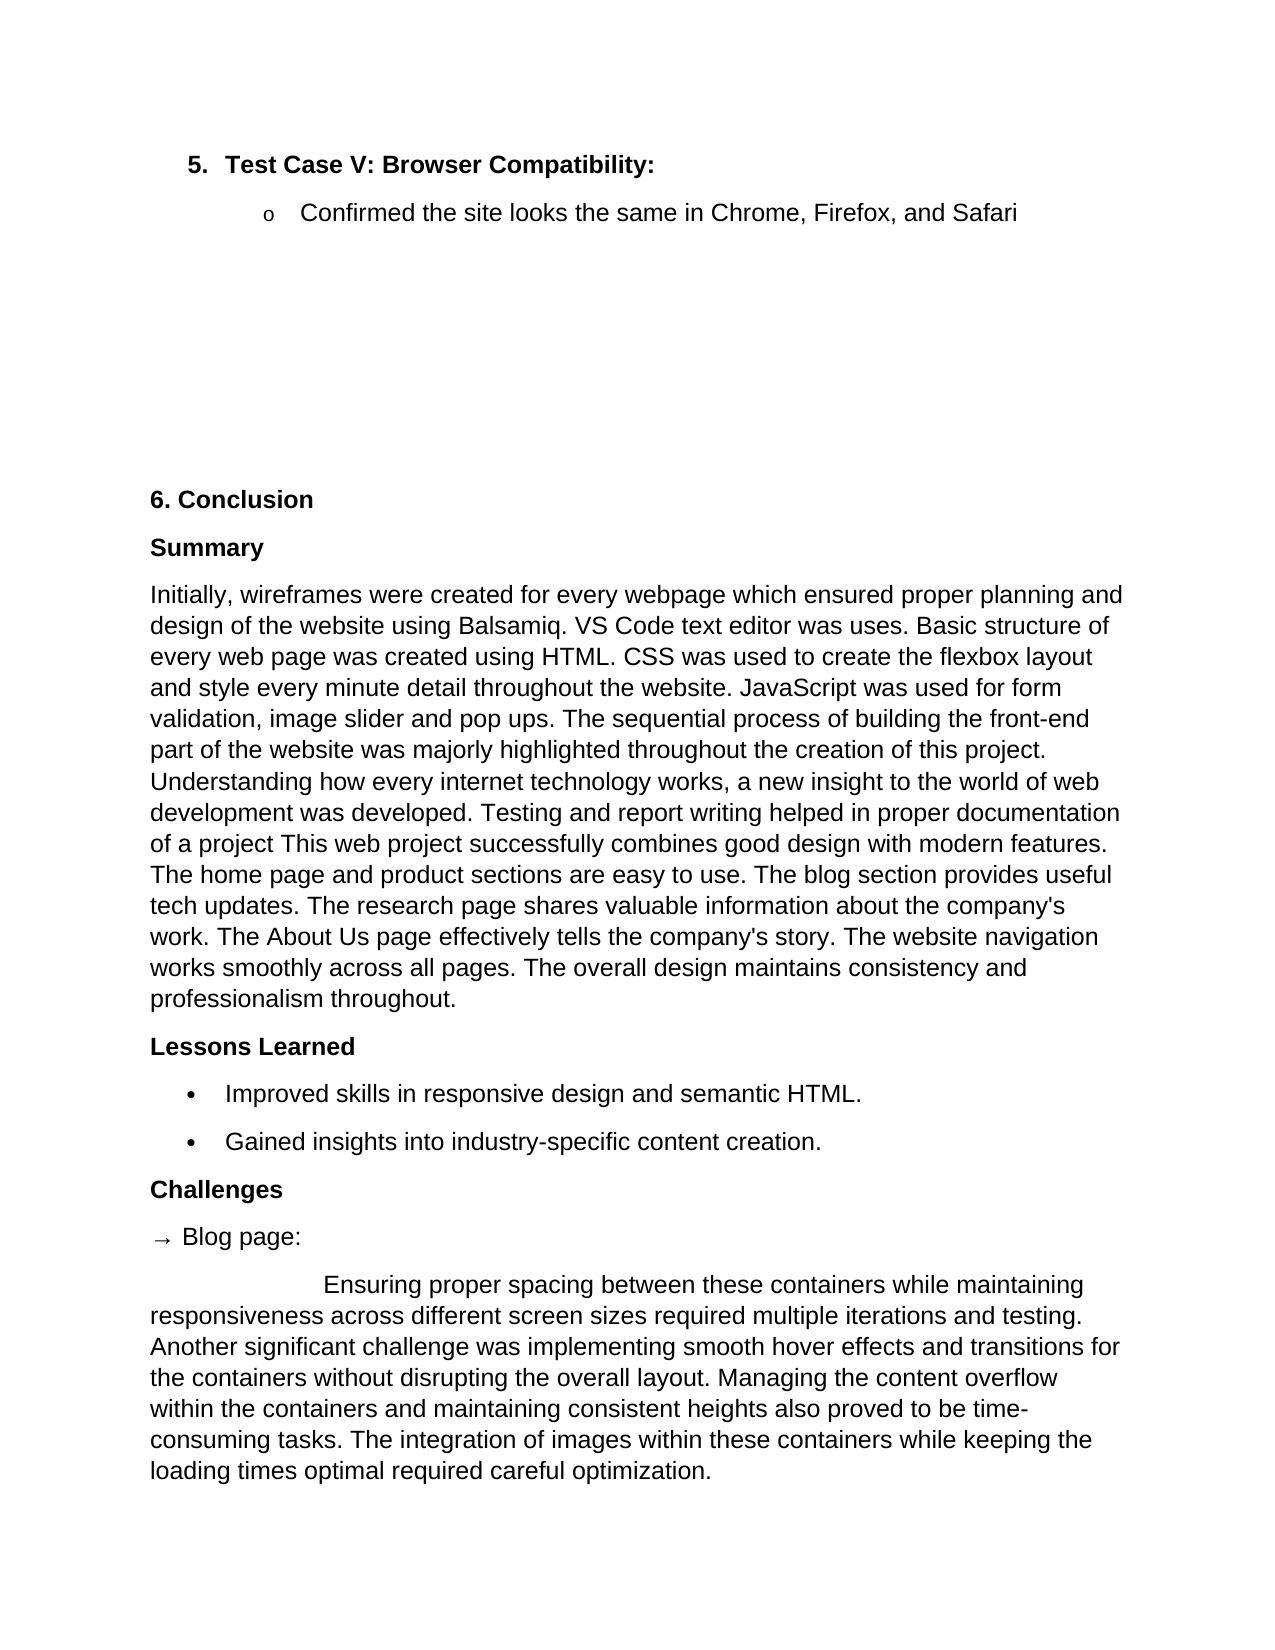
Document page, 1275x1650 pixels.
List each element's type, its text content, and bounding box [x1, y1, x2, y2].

list Improved skills in responsive design and semantic HTML. [187, 1079, 1125, 1108]
list Gained insights into industry-specific content creation. [187, 1127, 1125, 1156]
text → Blog page: [150, 1222, 1125, 1251]
text Lessons Learned [150, 1032, 1125, 1060]
list Test Case V: Browser Compatibility: [187, 150, 1125, 179]
list Confirmed the site looks the same in Chrome, Firefox, and Safari [262, 198, 1125, 227]
text Initially, wireframes were created for every webpage which ensured proper planning and design of the website using Balsamiq. VS Code text editor was uses. Basic structure of every web page was created using HTML. CSS was used to create the flexbox layout and style every minute detail throughout the website. JavaScript was used for form validation, image slider and pop ups. The sequential process of building the front-end part of the website was majorly highlighted throughout the creation of this project. Understanding how every internet technology works, a new insight to the world of web development was developed. Testing and report writing helped in proper documentation of a project This web project successfully combines good design with modern features. The home page and product sections are easy to use. The blog section provides useful tech updates. The research page shares valuable information about the company's work. The About Us page effectively tells the company's story. The website navigation works smoothly across all pages. The overall design maintains consistency and professionalism throughout. [150, 580, 1125, 1013]
text Challenges [150, 1175, 1125, 1203]
text 6. Conclusion [150, 485, 1125, 514]
text Summary [150, 533, 1125, 561]
text Ensuring proper spacing between these containers while maintaining responsiveness across different screen sizes required multiple iterations and testing. Another significant challenge was implementing smooth hover effects and transitions for the containers without disrupting the overall layout. Managing the content overflow within the containers and maintaining consistent heights also proved to be time-consuming tasks. The integration of images within these containers while keeping the loading times optimal required careful optimization. [150, 1270, 1125, 1485]
